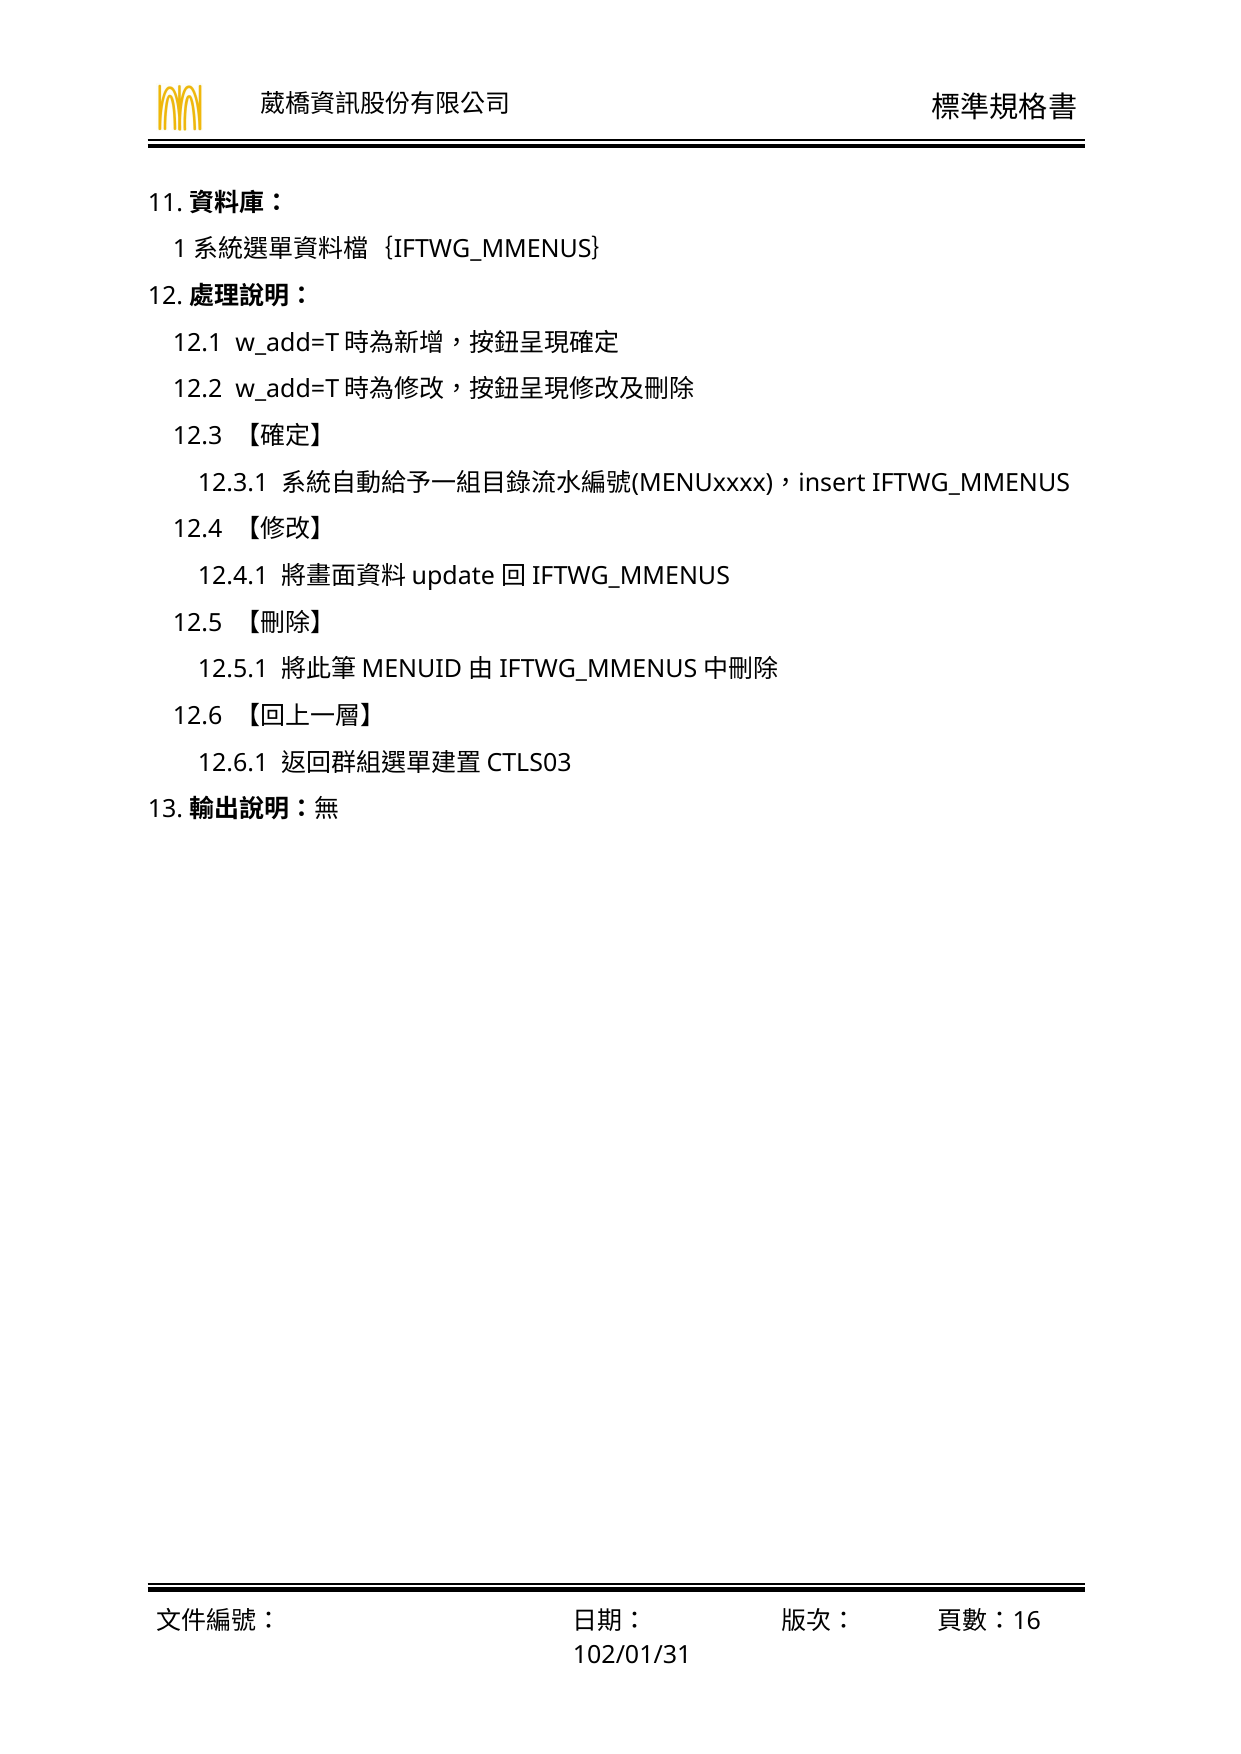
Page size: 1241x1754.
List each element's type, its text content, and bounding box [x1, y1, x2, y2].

text 12.6 【回上一層】 [173, 696, 1092, 732]
text 12.4.1 將畫面資料update 回 IFTWG_MMENUS [198, 556, 1092, 592]
text 1 系統選單資料檔｛IFTWG_MMENUS｝ [173, 229, 1092, 265]
text 12.6.1 返回群組選單建置CTLS03 [198, 742, 1092, 778]
text 12.3.1 系統自動給予一組目錄流水編號(MENUxxxx)，insert IFTWG_MMENUS [198, 462, 1092, 498]
text 12.3 【確定】 [173, 416, 1092, 452]
picture [156, 83, 203, 131]
text 12.4 【修改】 [173, 509, 1092, 545]
text 12.5.1 將此筆MENUID 由 IFTWG_MMENUS 中刪除 [198, 649, 1092, 685]
text 11. 資料庫： [148, 182, 1092, 218]
text 12. 處理說明： [148, 276, 1092, 312]
text 12.5 【刪除】 [173, 602, 1092, 638]
text 13. 輸出說明：無 [148, 789, 1092, 825]
text 12.2 w_add=T時為修改，按鈕呈現修改及刪除 [173, 369, 1092, 405]
text 12.1 w_add=T時為新增，按鈕呈現確定 [173, 322, 1092, 358]
